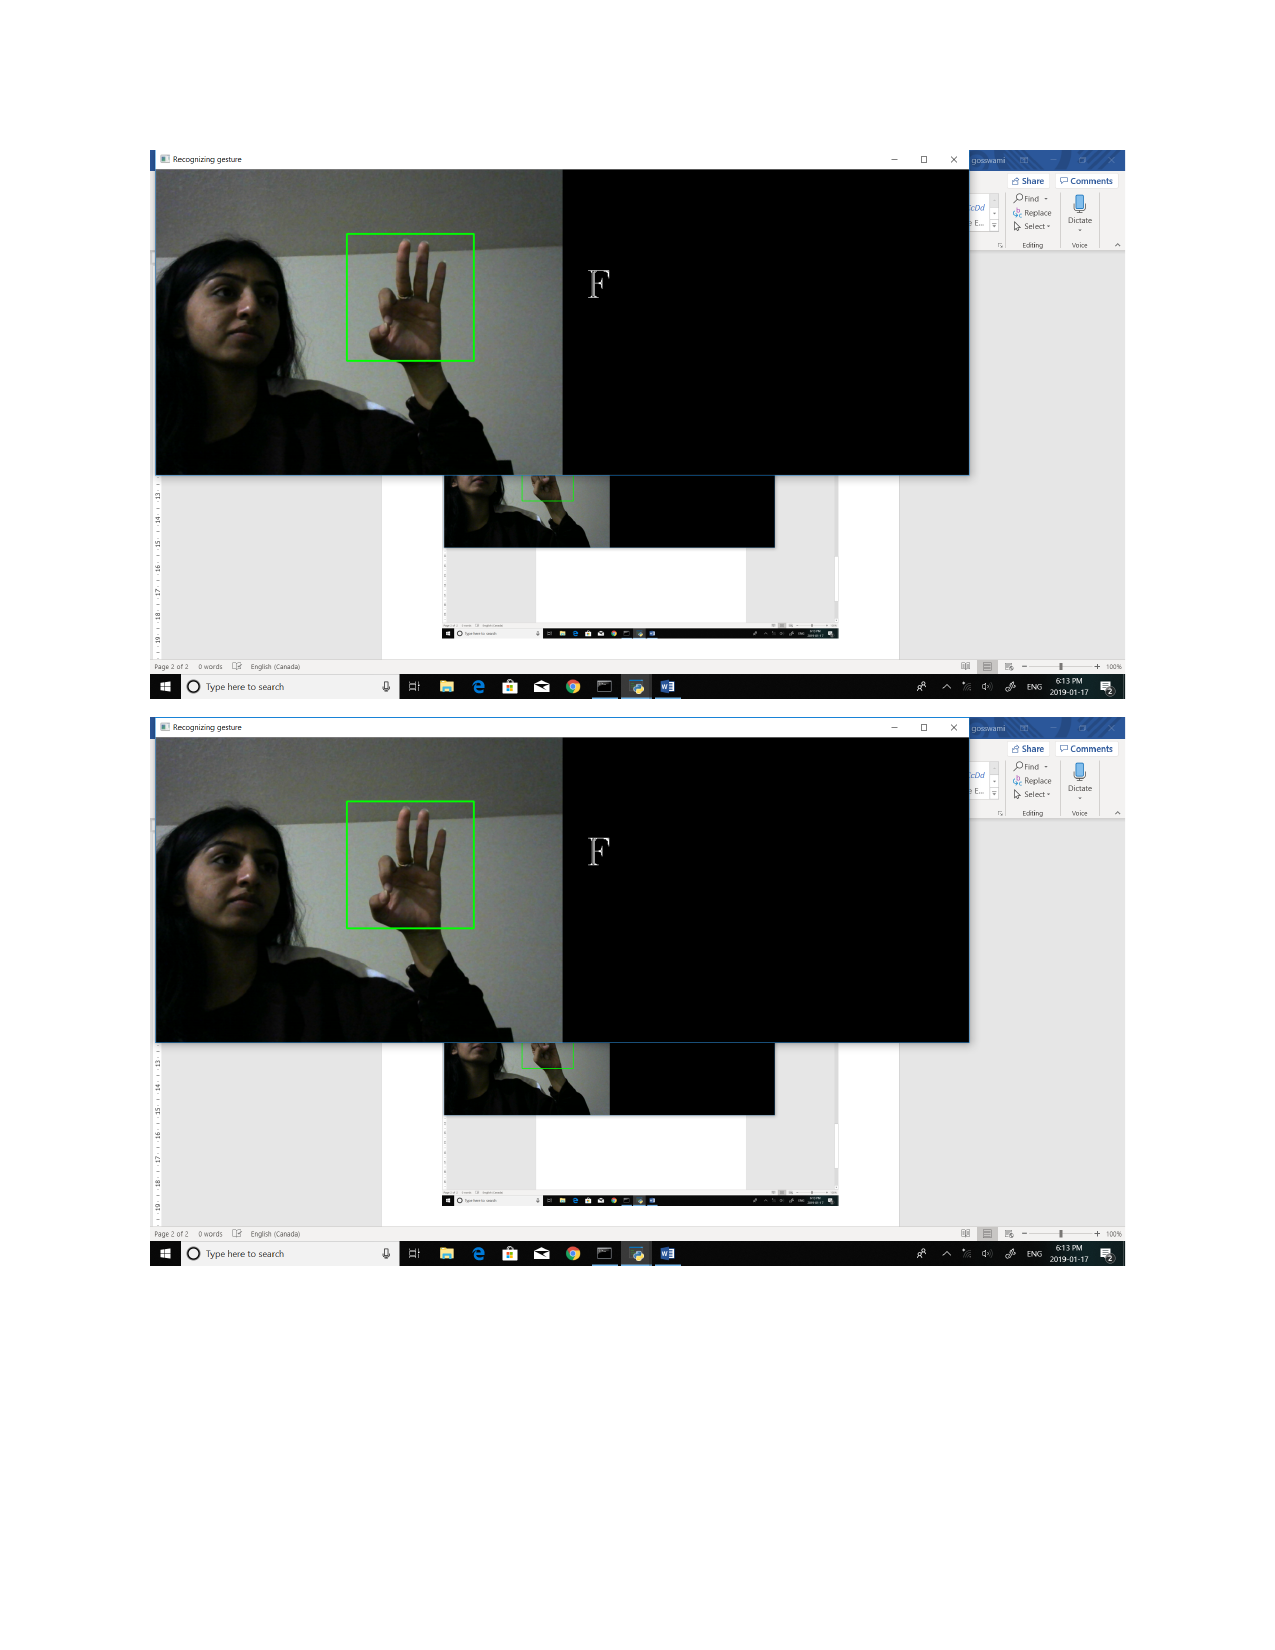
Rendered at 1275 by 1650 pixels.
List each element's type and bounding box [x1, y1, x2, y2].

picture [150, 150, 1125, 699]
picture [150, 717, 1125, 1266]
